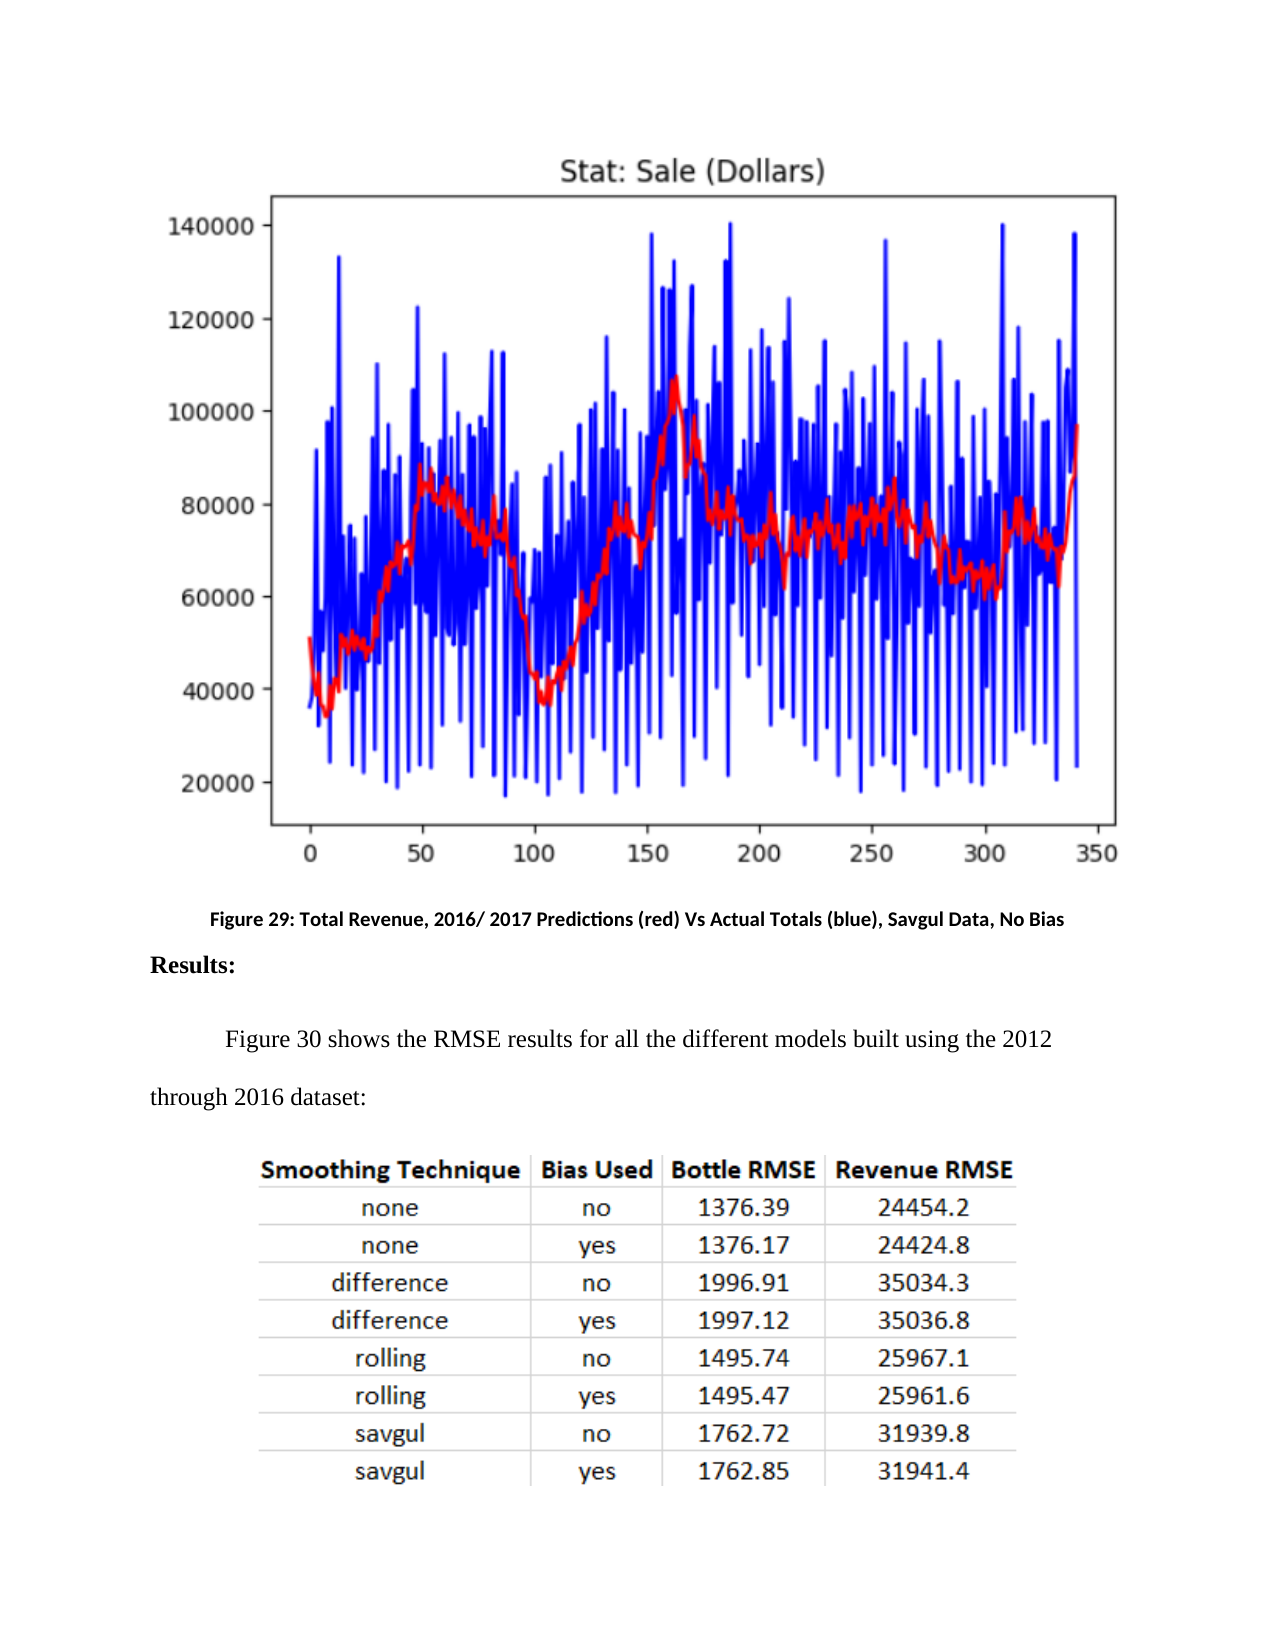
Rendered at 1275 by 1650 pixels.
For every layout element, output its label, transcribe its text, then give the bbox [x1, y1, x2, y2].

picture [258, 1155, 1017, 1486]
text Figure 30 shows the RMSE results for all the different models built using the 2012 through 2016 dataset: [150, 1024, 1125, 1110]
text Results: [150, 950, 1125, 979]
text Figure 29: Total Revenue, 2016/ 2017 Predictions (red) Vs Actual Totals (blue), Savgul Data, No Bias [150, 906, 1125, 931]
picture [150, 150, 1125, 887]
